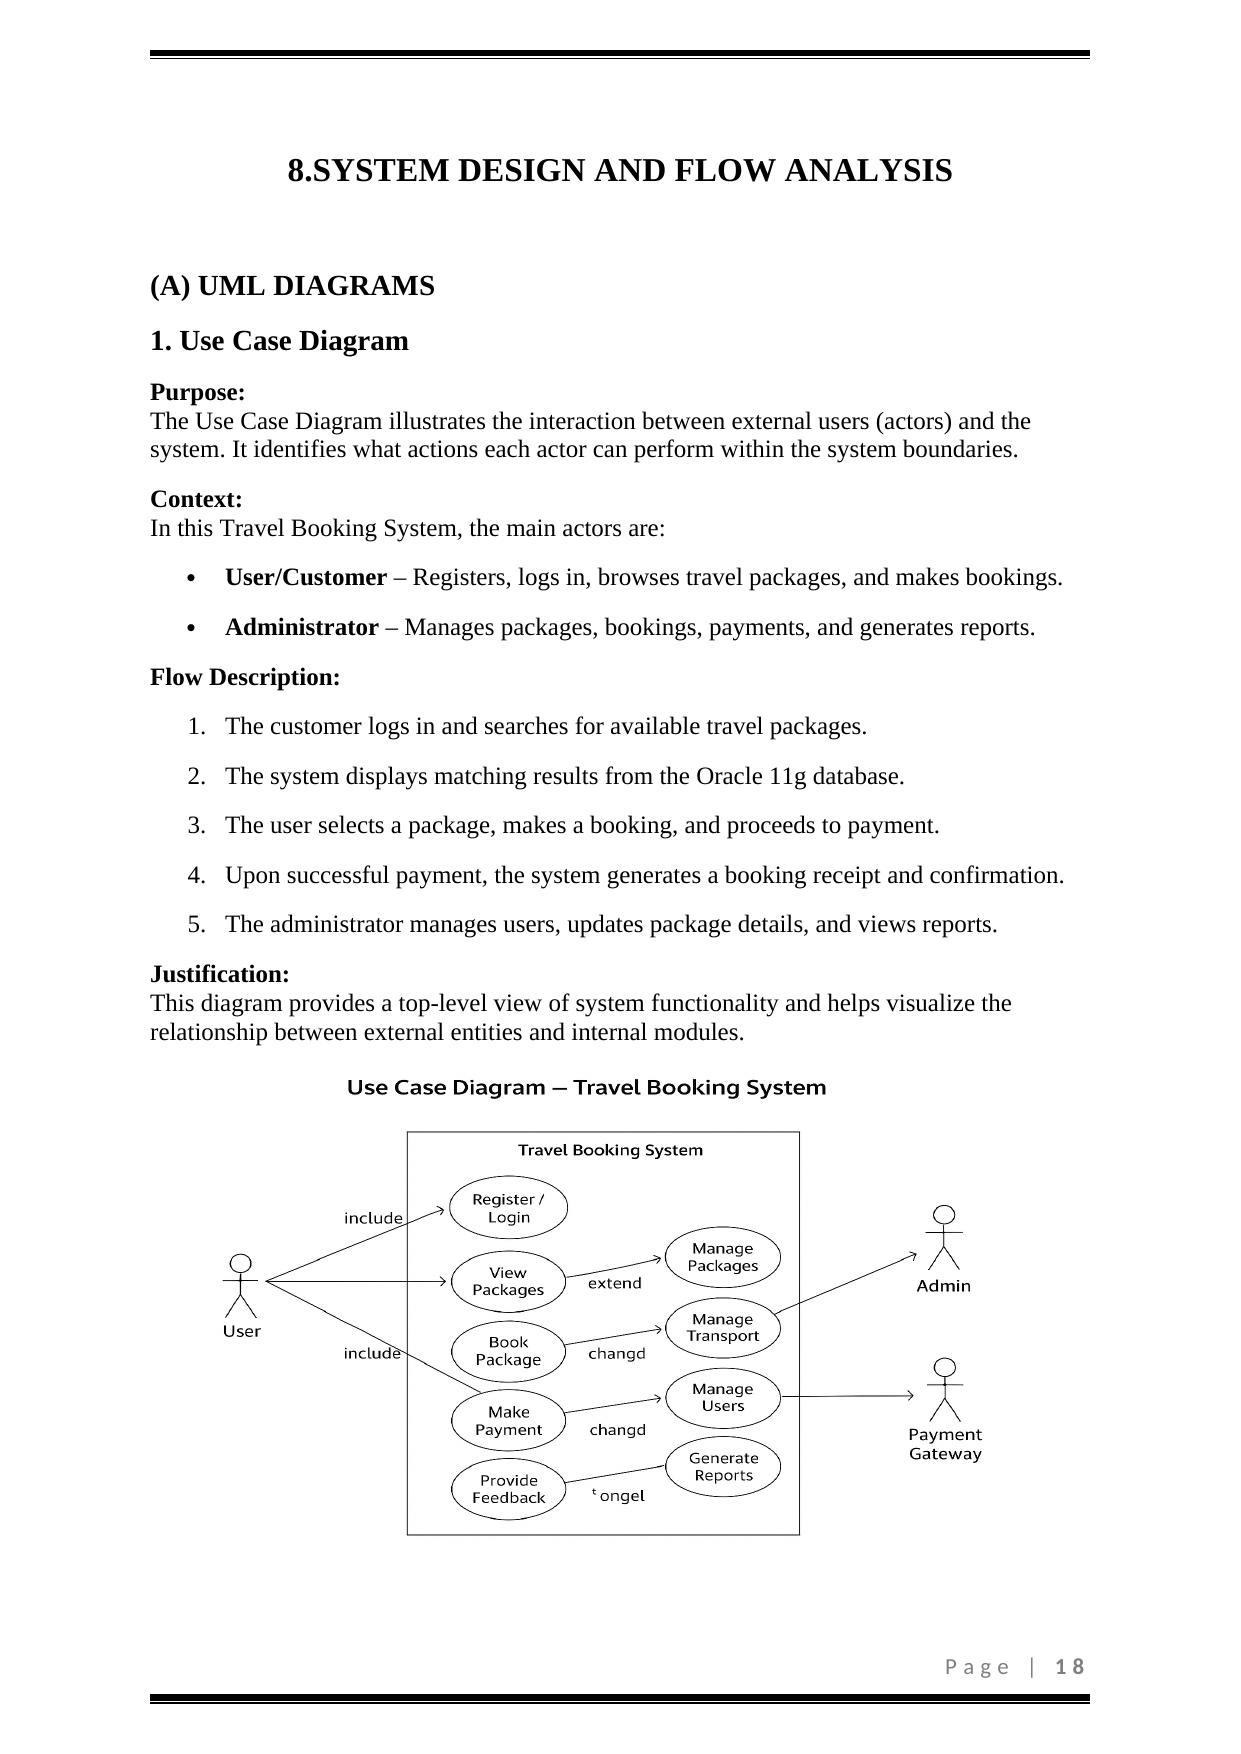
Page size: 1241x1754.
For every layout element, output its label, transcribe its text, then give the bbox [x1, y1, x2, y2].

list Administrator – Manages packages, bookings, payments, and generates reports. [187, 612, 1090, 641]
picture [140, 1053, 1048, 1570]
text 1. Use Case Diagram [150, 323, 1090, 356]
text 8.SYSTEM DESIGN AND FLOW ANALYSIS [187, 150, 1090, 188]
list The system displays matching results from the Oracle 11g database. [187, 761, 1090, 789]
list The user selects a package, makes a booking, and proceeds to payment. [187, 810, 1090, 839]
text Justification: This diagram provides a top-level view of system functionality and helps visualize the relationship between external entities and internal modules. [150, 959, 1090, 1045]
list The administrator manages users, updates package details, and views reports. [187, 909, 1090, 938]
list Upon successful payment, the system generates a booking receipt and confirmation. [187, 860, 1090, 889]
text Flow Description: [150, 662, 1090, 690]
list User/Customer – Registers, logs in, browses travel packages, and makes bookings. [187, 562, 1090, 591]
text (A) UML DIAGRAMS [150, 268, 1090, 302]
text Context: In this Travel Booking System, the main actors are: [150, 484, 1090, 542]
list The customer logs in and searches for available travel packages. [187, 711, 1090, 740]
text Purpose: The Use Case Diagram illustrates the interaction between external users (actors) and the system. It identifies what actions each actor can perform within the system boundaries. [150, 377, 1090, 463]
